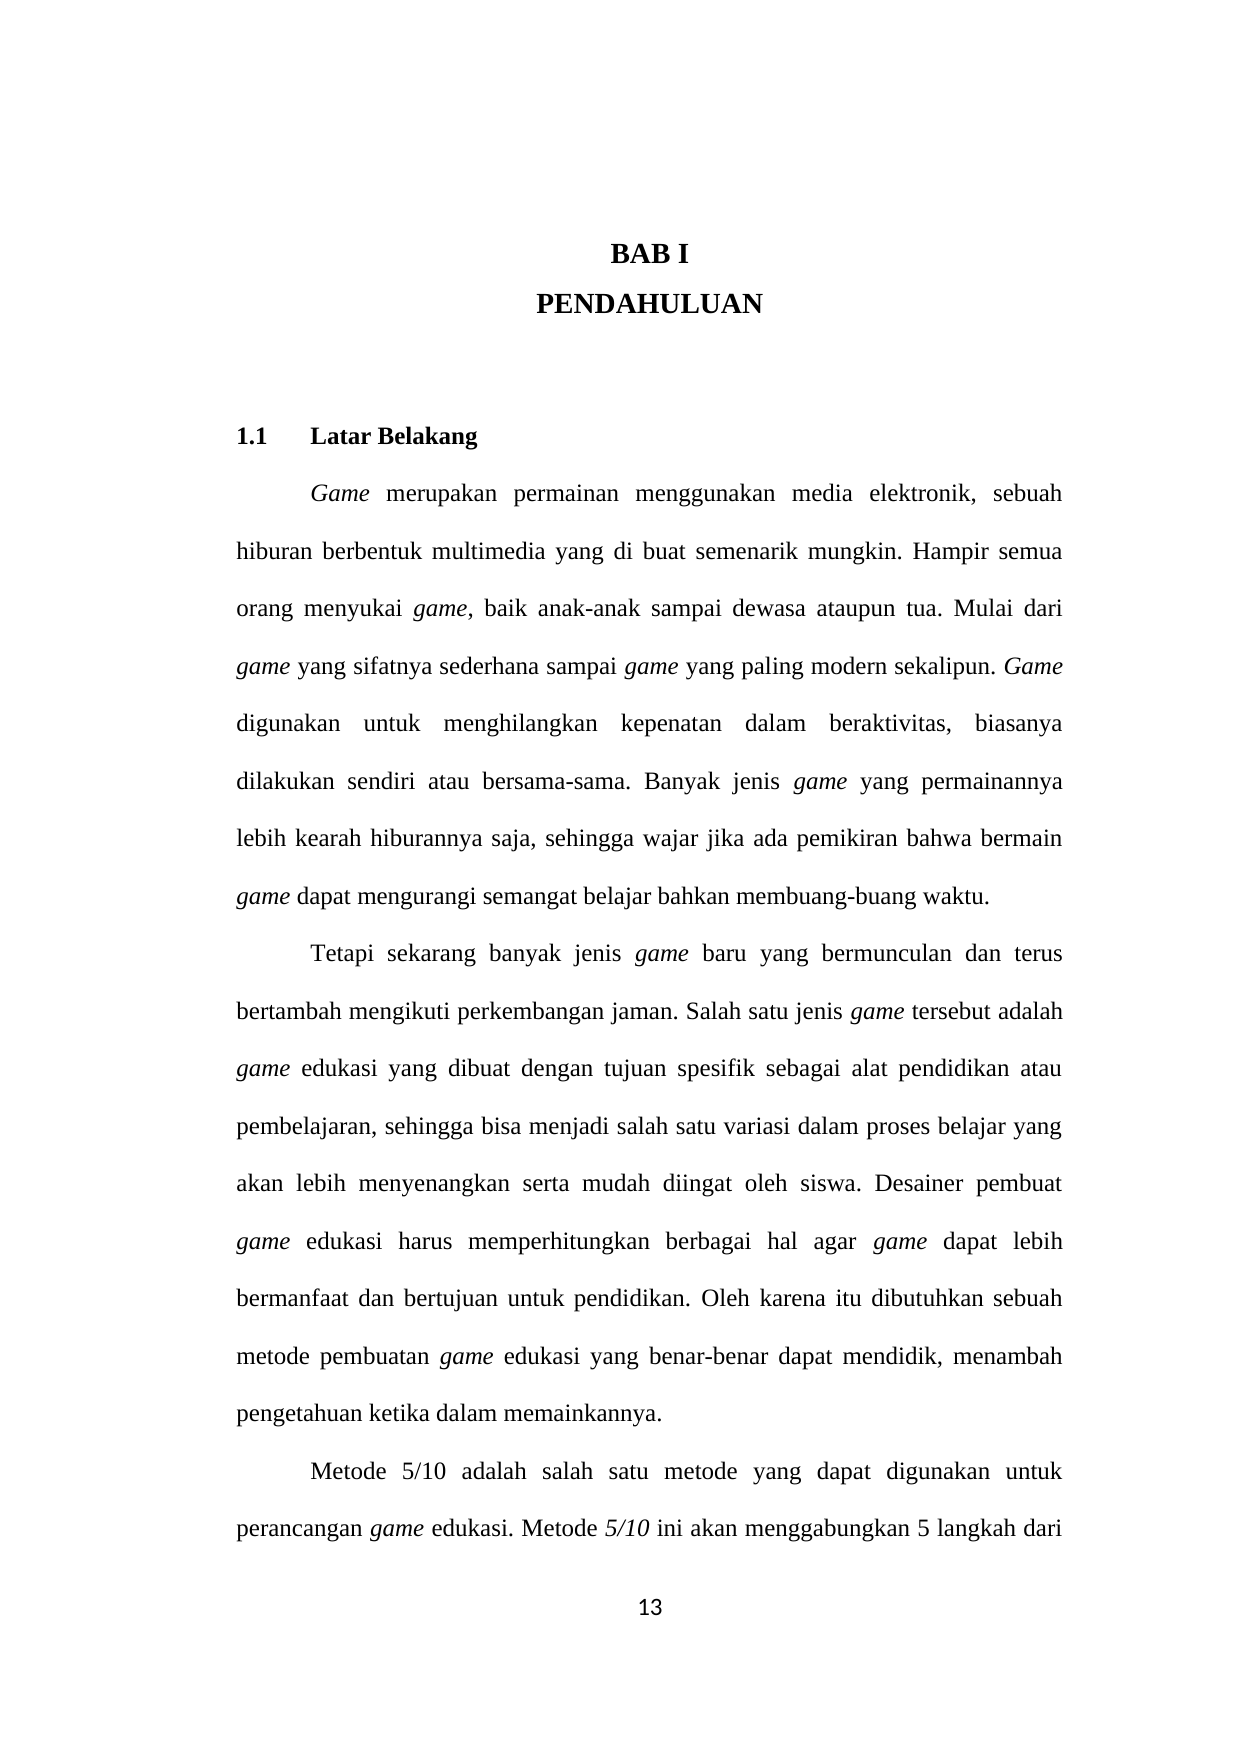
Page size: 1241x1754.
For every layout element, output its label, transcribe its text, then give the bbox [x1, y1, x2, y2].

text Game merupakan permainan menggunakan media elektronik, sebuah hiburan berbentuk multimedia yang di buat semenarik mungkin. Hampir semua orang menyukai game, baik anak-anak sampai dewasa ataupun tua. Mulai dari game yang sifatnya sederhana sampai game yang paling modern sekalipun. Game digunakan untuk menghilangkan kepenatan dalam beraktivitas, biasanya dilakukan sendiri atau bersama-sama. Banyak jenis game yang permainannya lebih kearah hiburannya saja, sehingga wajar jika ada pemikiran bahwa bermain game dapat mengurangi semangat belajar bahkan membuang-buang waktu. [236, 478, 1063, 909]
text BAB I [236, 236, 1063, 270]
text Tetapi sekarang banyak jenis game baru yang bermunculan dan terus bertambah mengikuti perkembangan jaman. Salah satu jenis game tersebut adalah game edukasi yang dibuat dengan tujuan spesifik sebagai alat pendidikan atau pembelajaran, sehingga bisa menjadi salah satu variasi dalam proses belajar yang akan lebih menyenangkan serta mudah diingat oleh siswa. Desainer pembuat game edukasi harus memperhitungkan berbagai hal agar game dapat lebih bermanfaat dan bertujuan untuk pendidikan. Oleh karena itu dibutuhkan sebuah metode pembuatan game edukasi yang benar-benar dapat mendidik, menambah pengetahuan ketika dalam memainkannya. [236, 938, 1063, 1427]
list Latar Belakang [236, 421, 1063, 449]
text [236, 1456, 1063, 1542]
text PENDAHULUAN [236, 287, 1063, 320]
